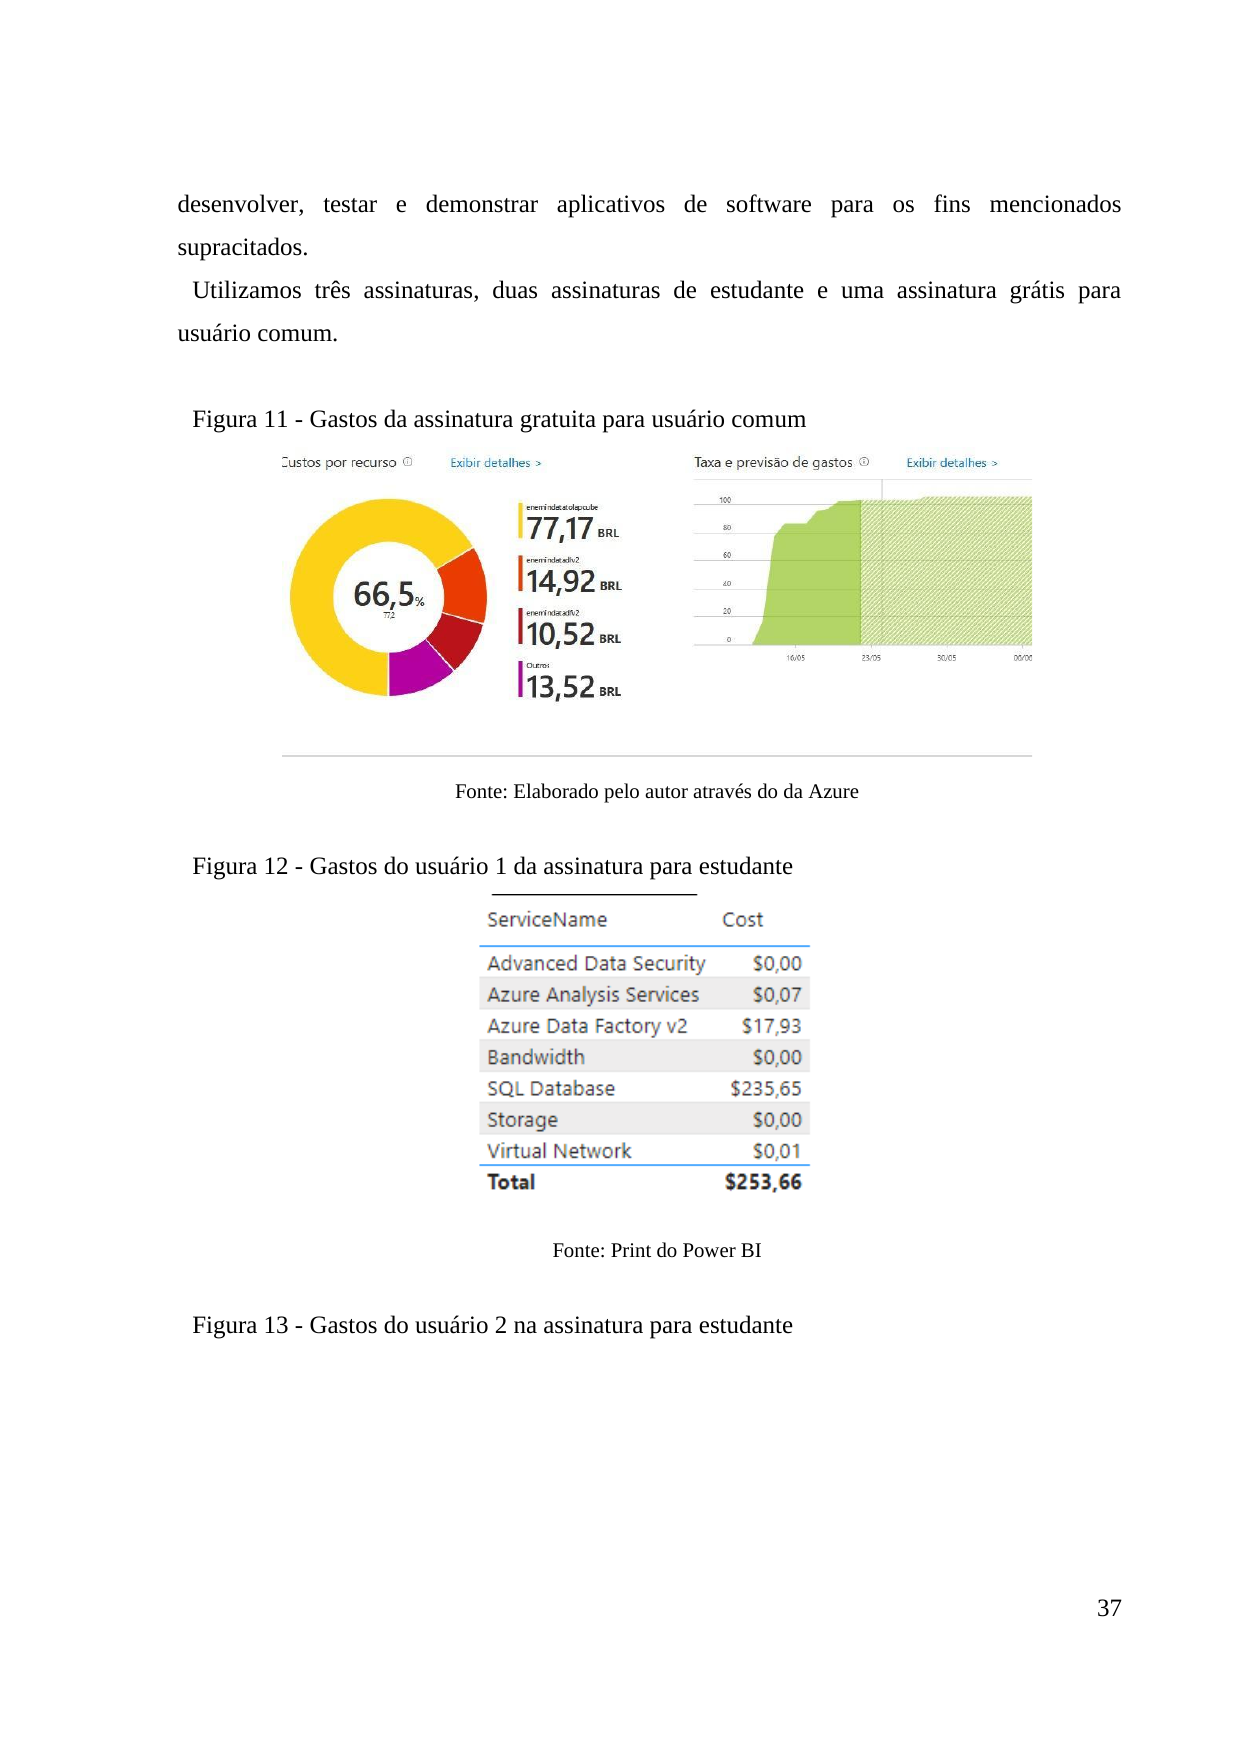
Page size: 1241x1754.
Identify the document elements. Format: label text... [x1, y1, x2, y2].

text Figura 13 - Gastos do usuário 2 na assinatura para estudante [177, 1310, 1122, 1339]
text Figura 12 - Gastos do usuário 1 da assinatura para estudante [177, 851, 1122, 880]
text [177, 189, 1122, 261]
text Figura 11 - Gastos da assinatura gratuita para usuário comum [177, 404, 1122, 433]
picture [475, 894, 839, 1224]
picture [282, 447, 1033, 765]
text Fonte: Elaborado pelo autor através do da Azure [177, 779, 1122, 803]
text Utilizamos três assinaturas, duas assinaturas de estudante e uma assinatura grátis para usuário comum. [177, 275, 1122, 347]
text Fonte: Print do Power BI [177, 1238, 1122, 1262]
